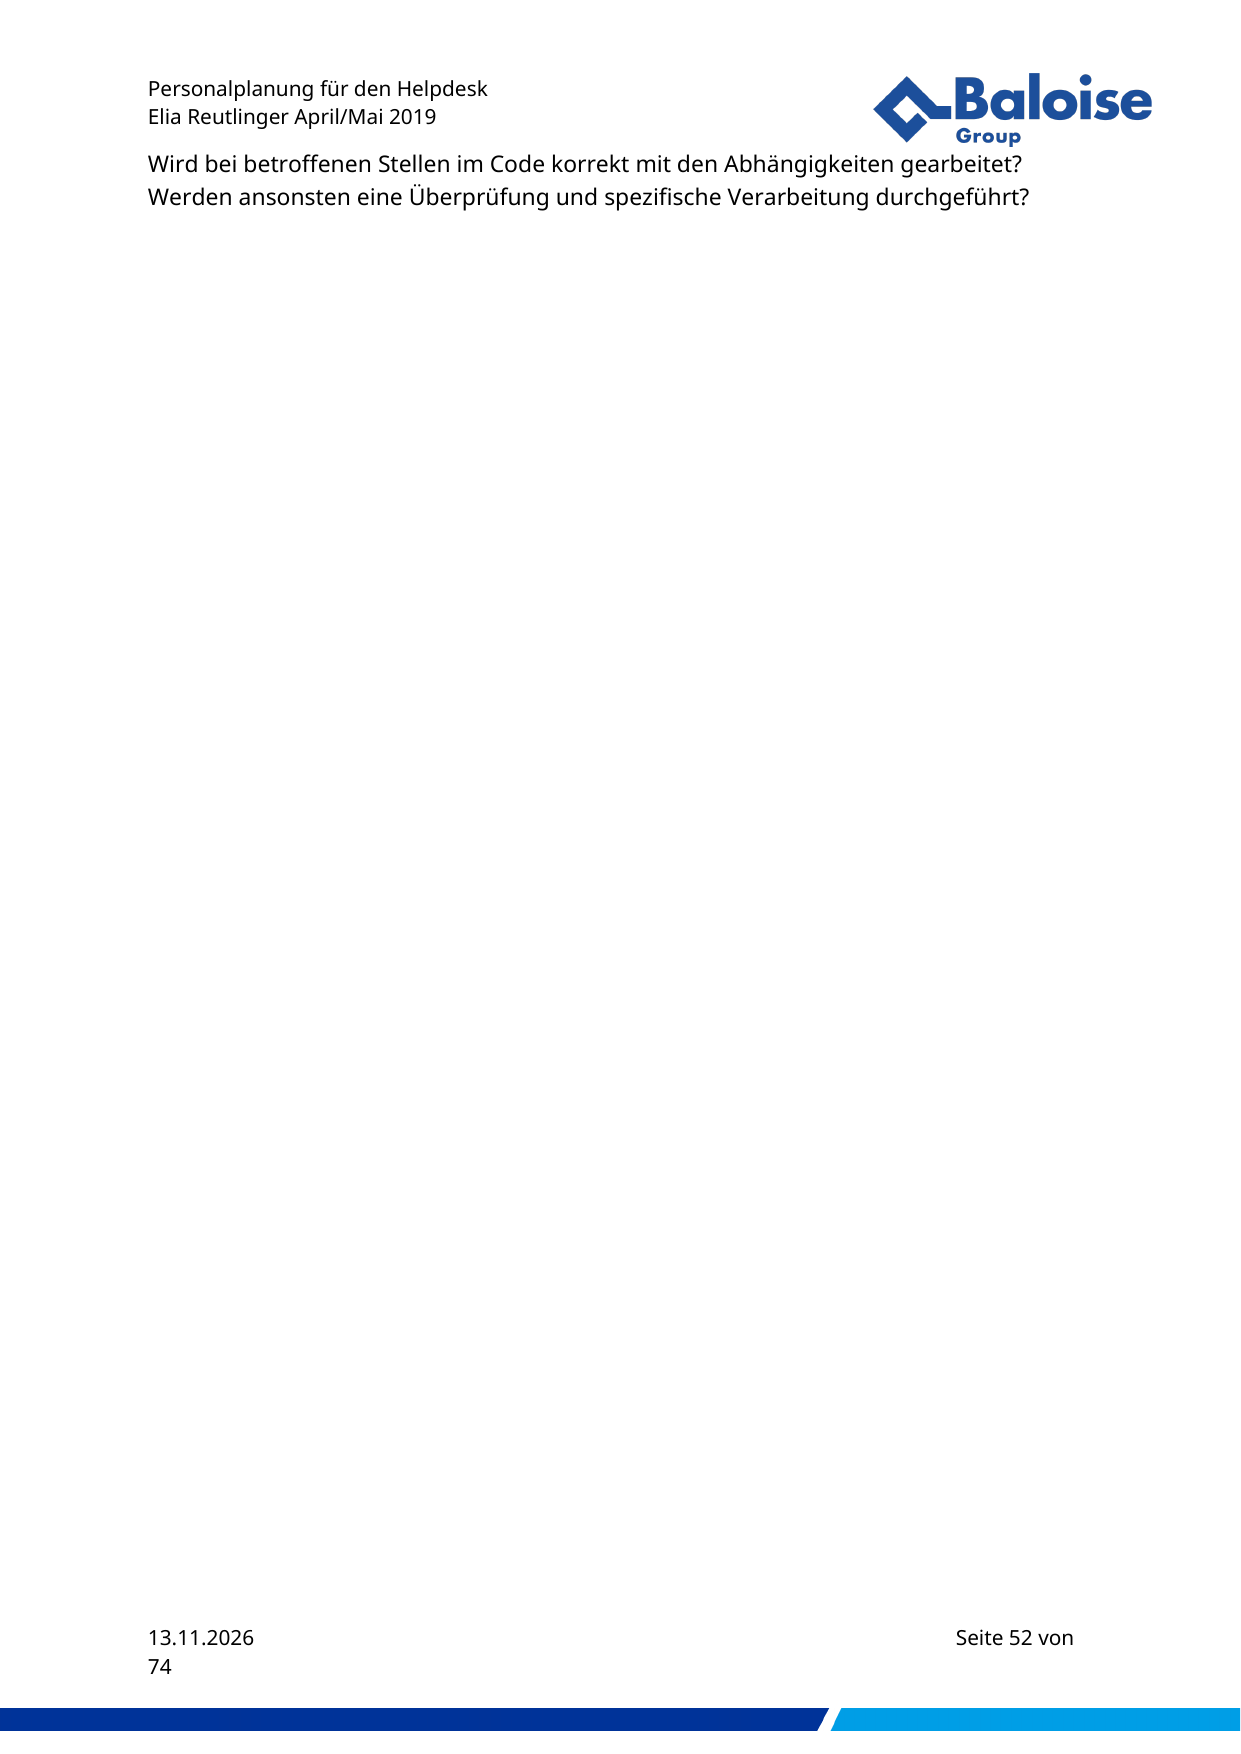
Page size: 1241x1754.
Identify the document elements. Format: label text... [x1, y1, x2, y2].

picture [873, 73, 1152, 147]
picture [0, 1708, 1241, 1733]
text Wird bei betroffenen Stellen im Code korrekt mit den Abhängigkeiten gearbeitet? Werden ansonsten eine Überprüfung und spezifische Verarbeitung durchgeführt? [148, 148, 1093, 213]
